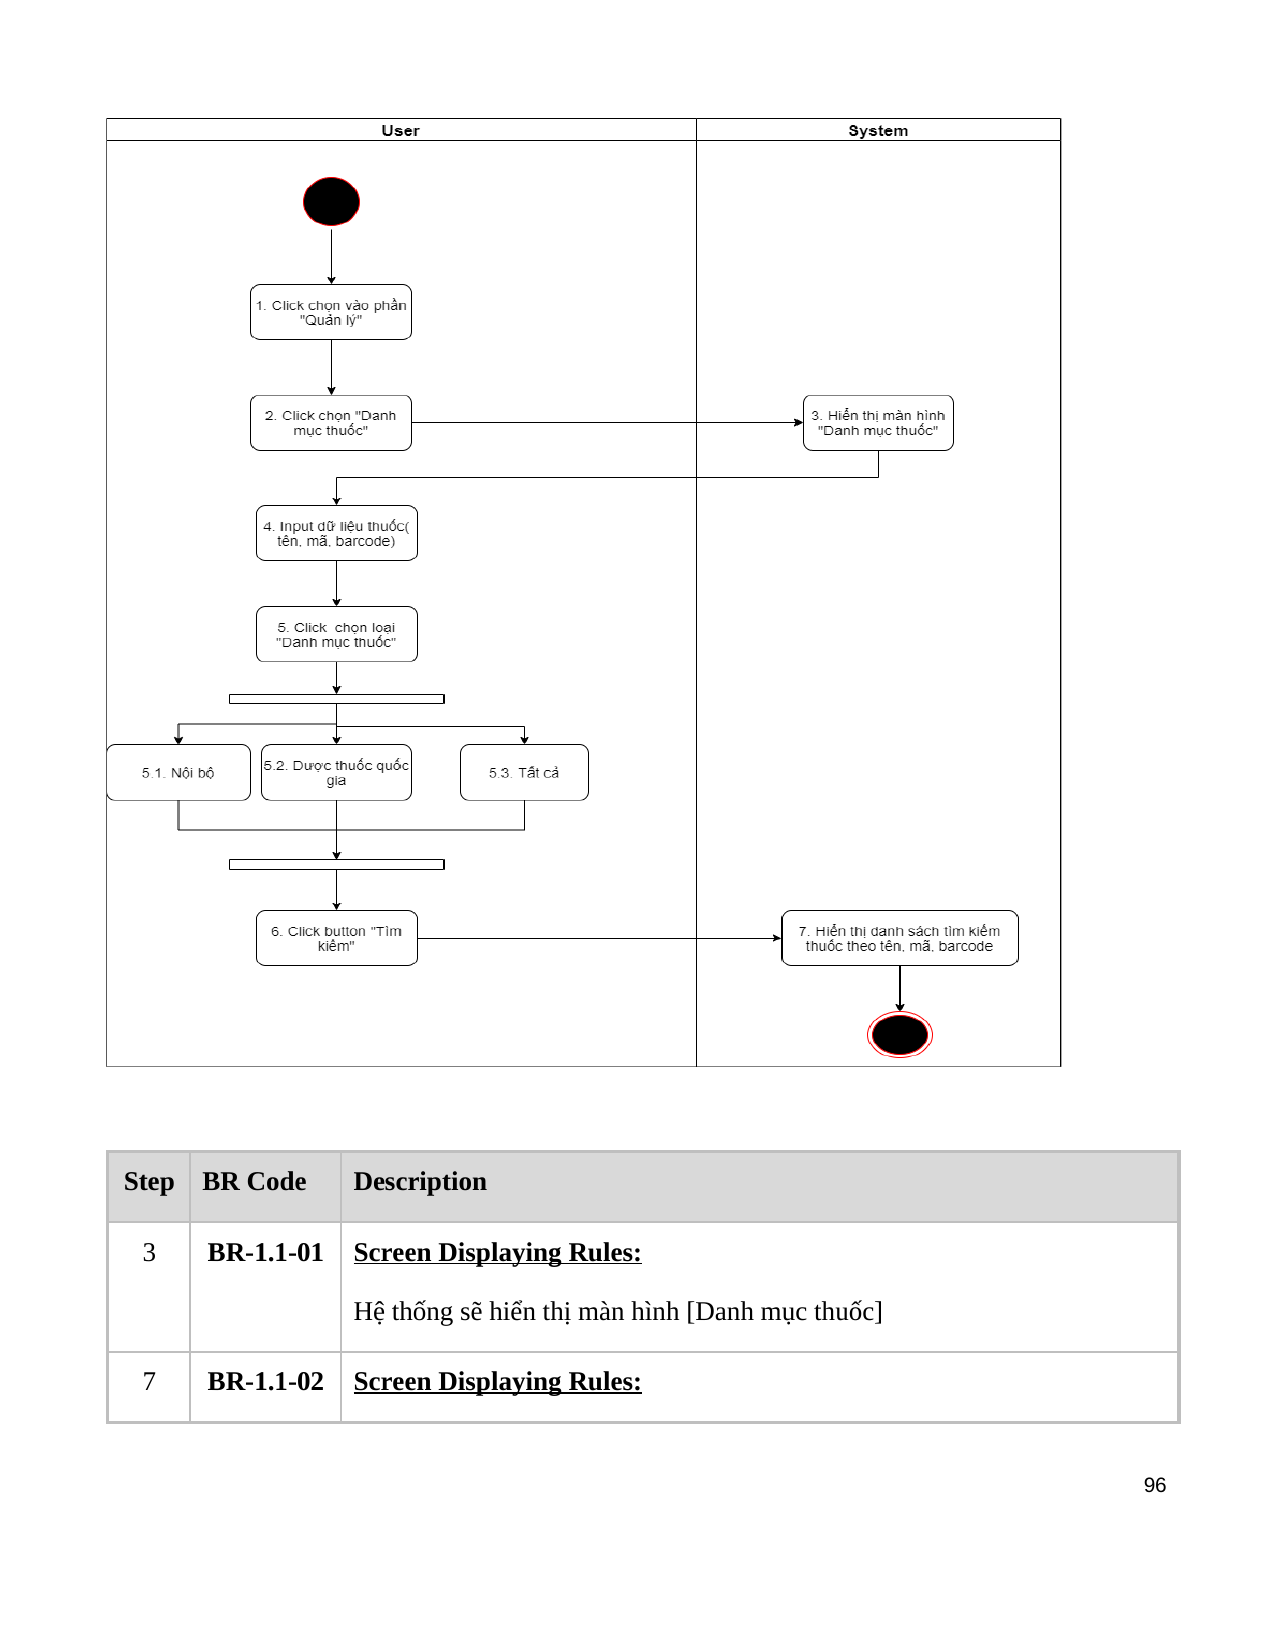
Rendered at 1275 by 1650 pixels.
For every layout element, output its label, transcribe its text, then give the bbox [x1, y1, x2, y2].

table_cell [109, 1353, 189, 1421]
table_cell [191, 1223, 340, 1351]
table_header Step [109, 1153, 189, 1221]
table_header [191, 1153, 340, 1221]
picture [106, 118, 1062, 1067]
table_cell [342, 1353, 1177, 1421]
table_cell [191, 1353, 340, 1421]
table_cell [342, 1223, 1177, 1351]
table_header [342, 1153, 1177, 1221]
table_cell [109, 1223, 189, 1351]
